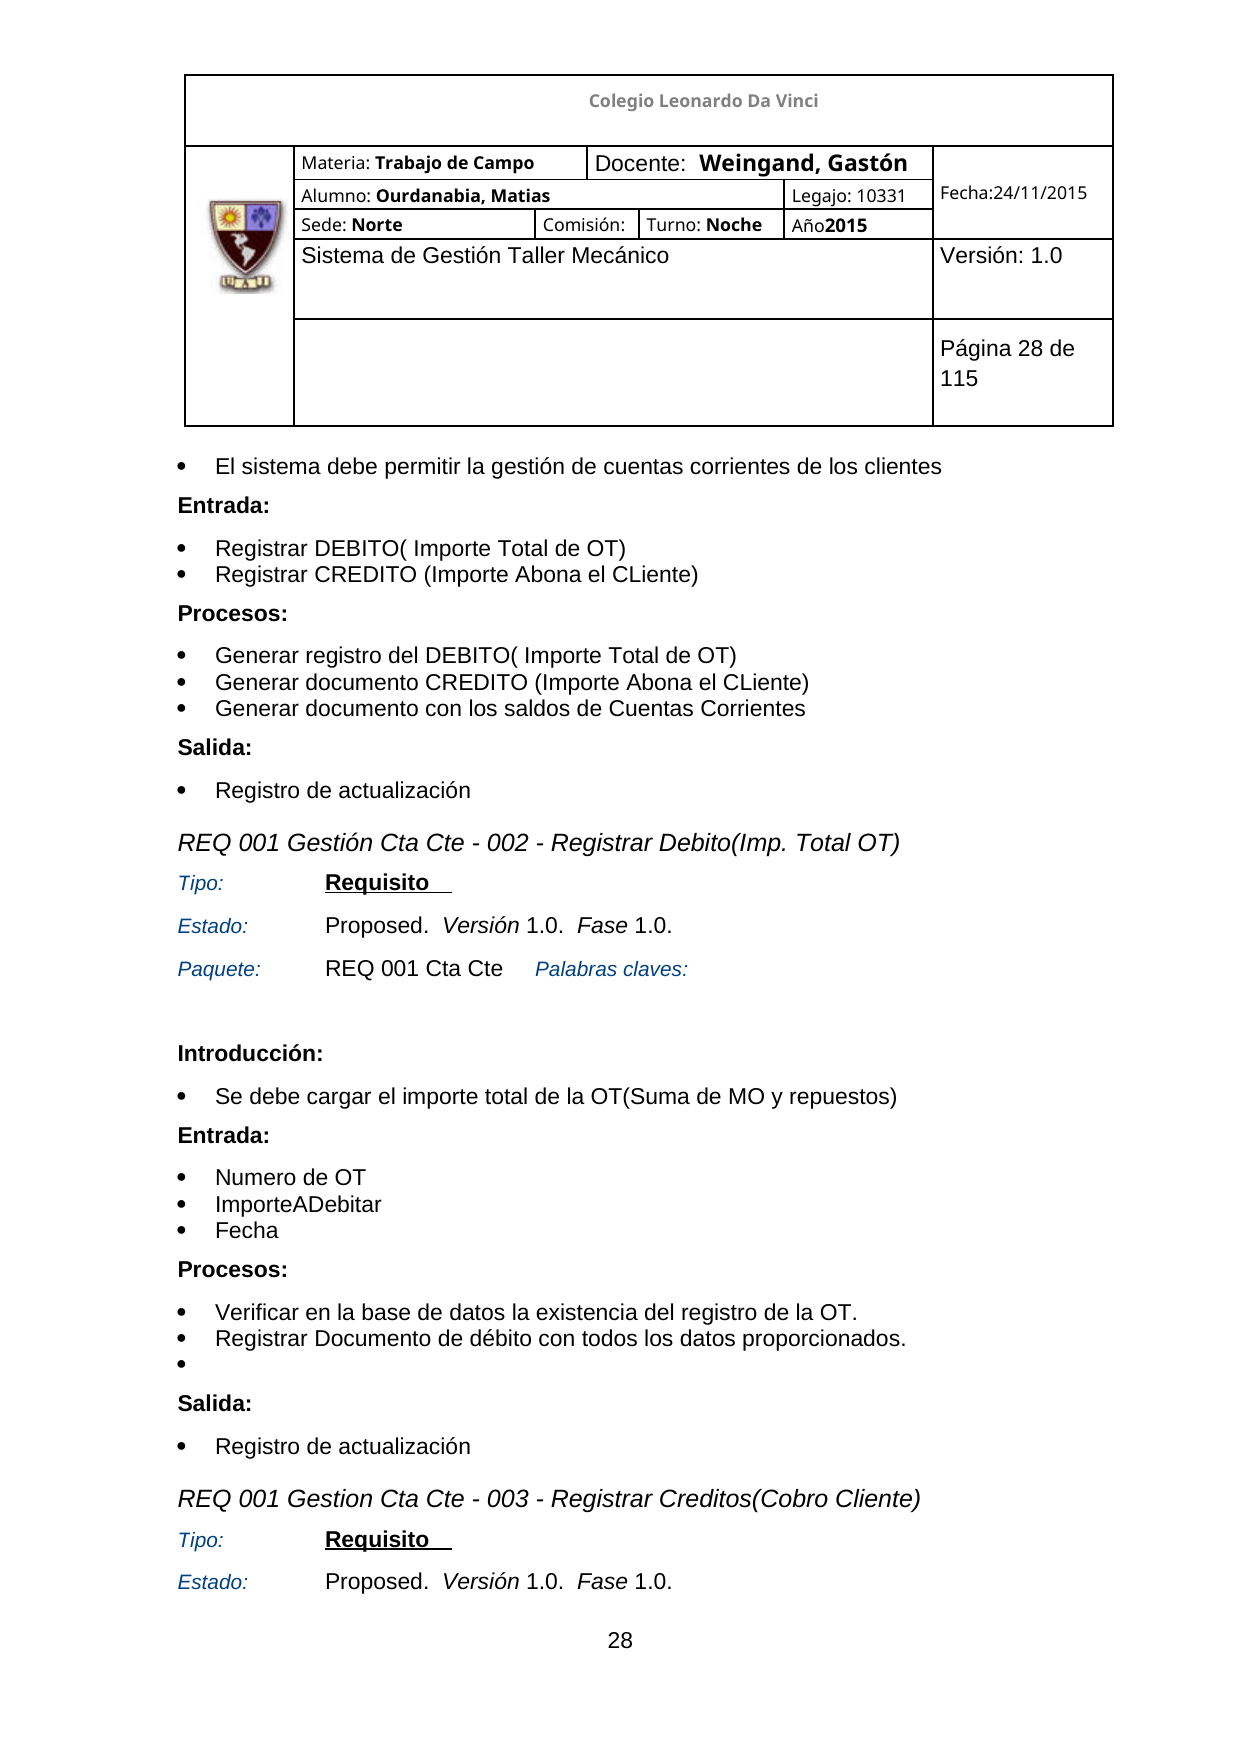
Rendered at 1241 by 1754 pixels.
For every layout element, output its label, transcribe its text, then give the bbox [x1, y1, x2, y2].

text Procesos: [177, 1256, 1063, 1282]
subtitle REQ 001 Gestión Cta Cte - 002 - Registrar Debito(Imp. Total OT) [177, 828, 1063, 857]
list Generar registro del DEBITO( Importe Total de OT) [177, 642, 1063, 669]
list Se debe cargar el importe total de la OT(Suma de MO y repuestos) [177, 1083, 1063, 1109]
list Registrar CREDITO (Importe Abona el CLiente) [177, 561, 1063, 587]
list Registro de actualización [177, 777, 1063, 803]
list El sistema debe permitir la gestión de cuentas corrientes de los clientes [177, 453, 1063, 479]
list Generar documento con los saldos de Cuentas Corrientes [177, 695, 1063, 721]
text Procesos: [177, 600, 1063, 626]
list Numero de OT [177, 1164, 1063, 1191]
text Estado: Proposed. Versión 1.0. Fase 1.0. [177, 1568, 1063, 1594]
text Salida: [177, 1390, 1063, 1417]
text Entrada: [177, 1122, 1063, 1148]
text Paquete: REQ 001 Cta Cte Palabras claves: [177, 955, 1063, 981]
list Generar documento CREDITO (Importe Abona el CLiente) [177, 669, 1063, 695]
text Entrada: [177, 492, 1063, 518]
list ImporteADebitar [177, 1191, 1063, 1217]
list Registro de actualización [177, 1433, 1063, 1459]
list Registrar Documento de débito con todos los datos proporcionados. [177, 1325, 1063, 1351]
text Tipo: Requisito [177, 1526, 1063, 1552]
list Registrar DEBITO( Importe Total de OT) [177, 534, 1063, 561]
text Estado: Proposed. Versión 1.0. Fase 1.0. [177, 912, 1063, 938]
text Tipo: Requisito [177, 869, 1063, 896]
text Introducción: [177, 1040, 1063, 1066]
list Verificar en la base de datos la existencia del registro de la OT. [177, 1299, 1063, 1325]
subtitle REQ 001 Gestion Cta Cte - 003 - Registrar Creditos(Cobro Cliente) [177, 1484, 1063, 1513]
list Fecha [177, 1217, 1063, 1243]
text Salida: [177, 734, 1063, 760]
